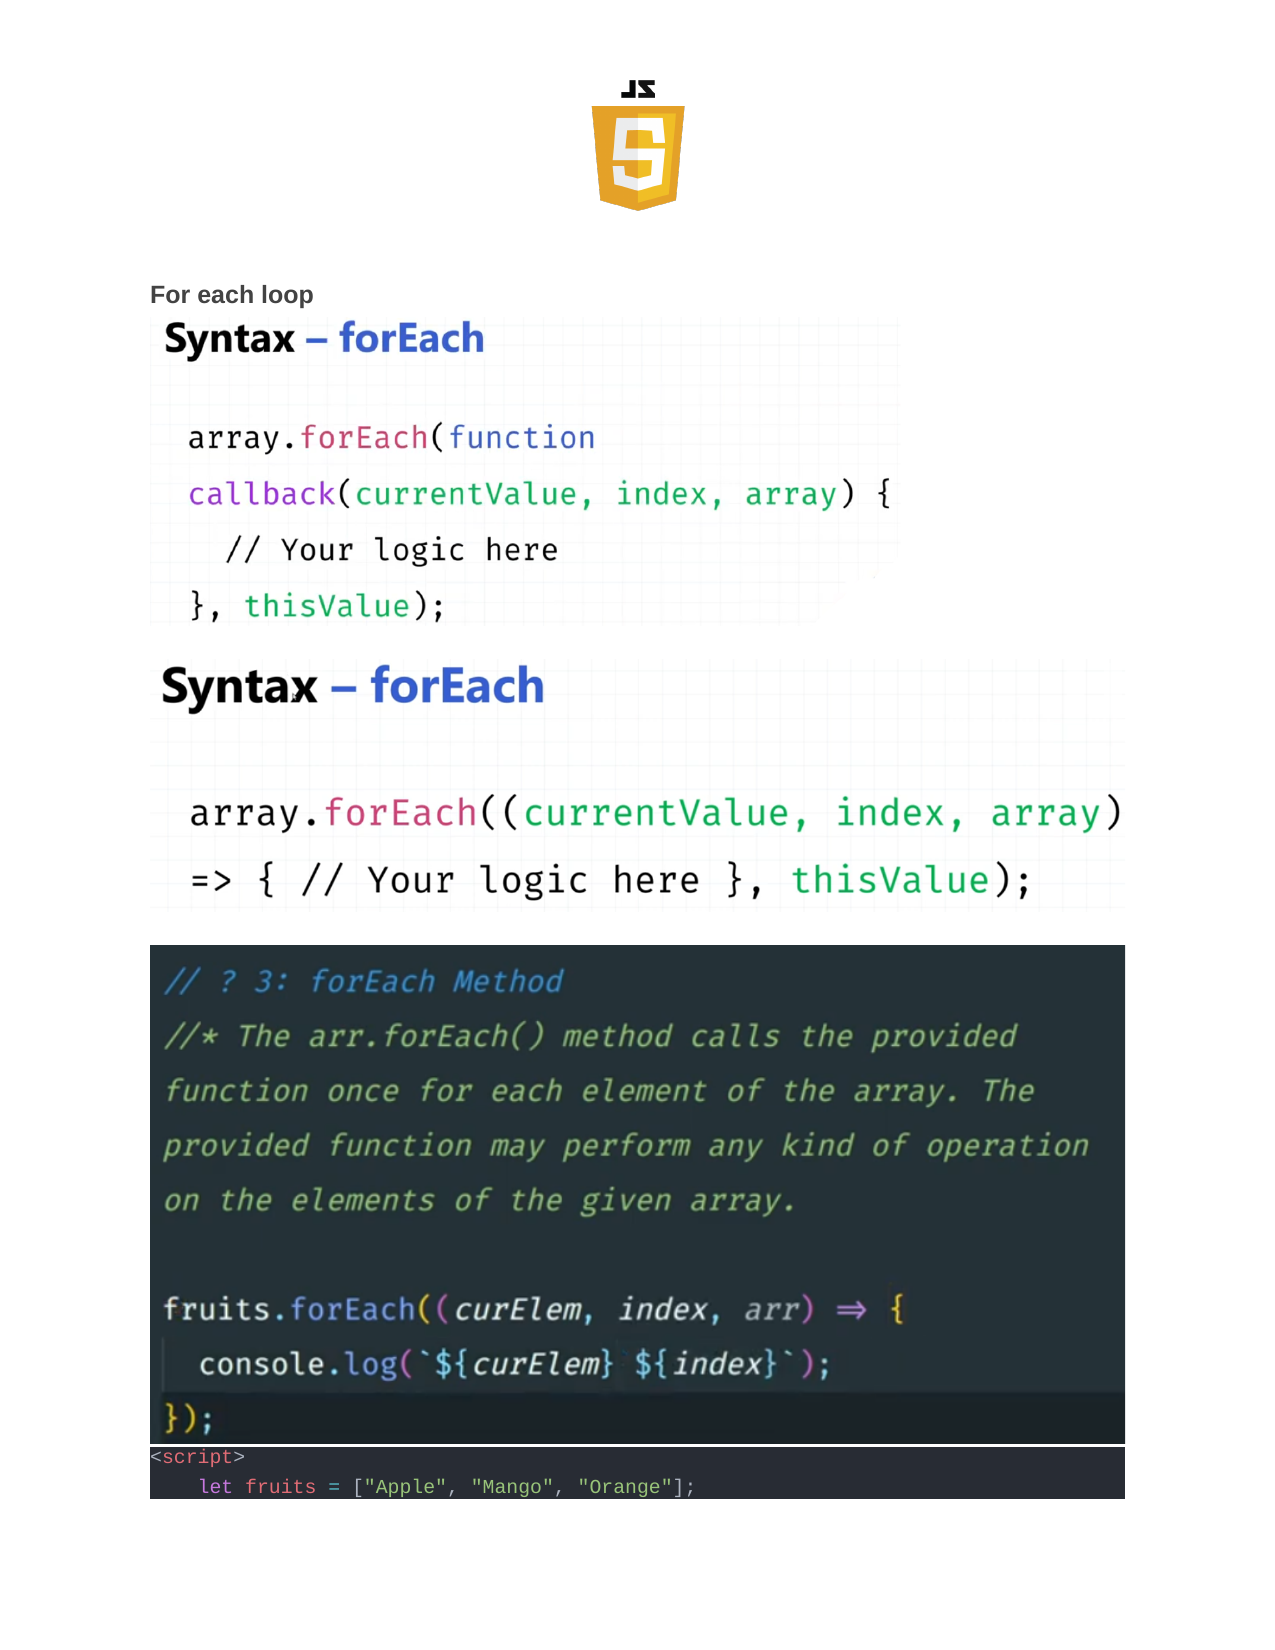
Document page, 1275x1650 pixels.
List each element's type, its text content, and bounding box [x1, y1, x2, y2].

text <script> [150, 1447, 1125, 1469]
picture [150, 659, 1125, 912]
picture [568, 75, 708, 214]
subtitle For each loop [150, 280, 1125, 309]
text let fruits = ["Apple", "Mango", "Orange"]; [150, 1477, 1125, 1499]
picture [150, 317, 901, 626]
picture [150, 945, 1125, 1444]
